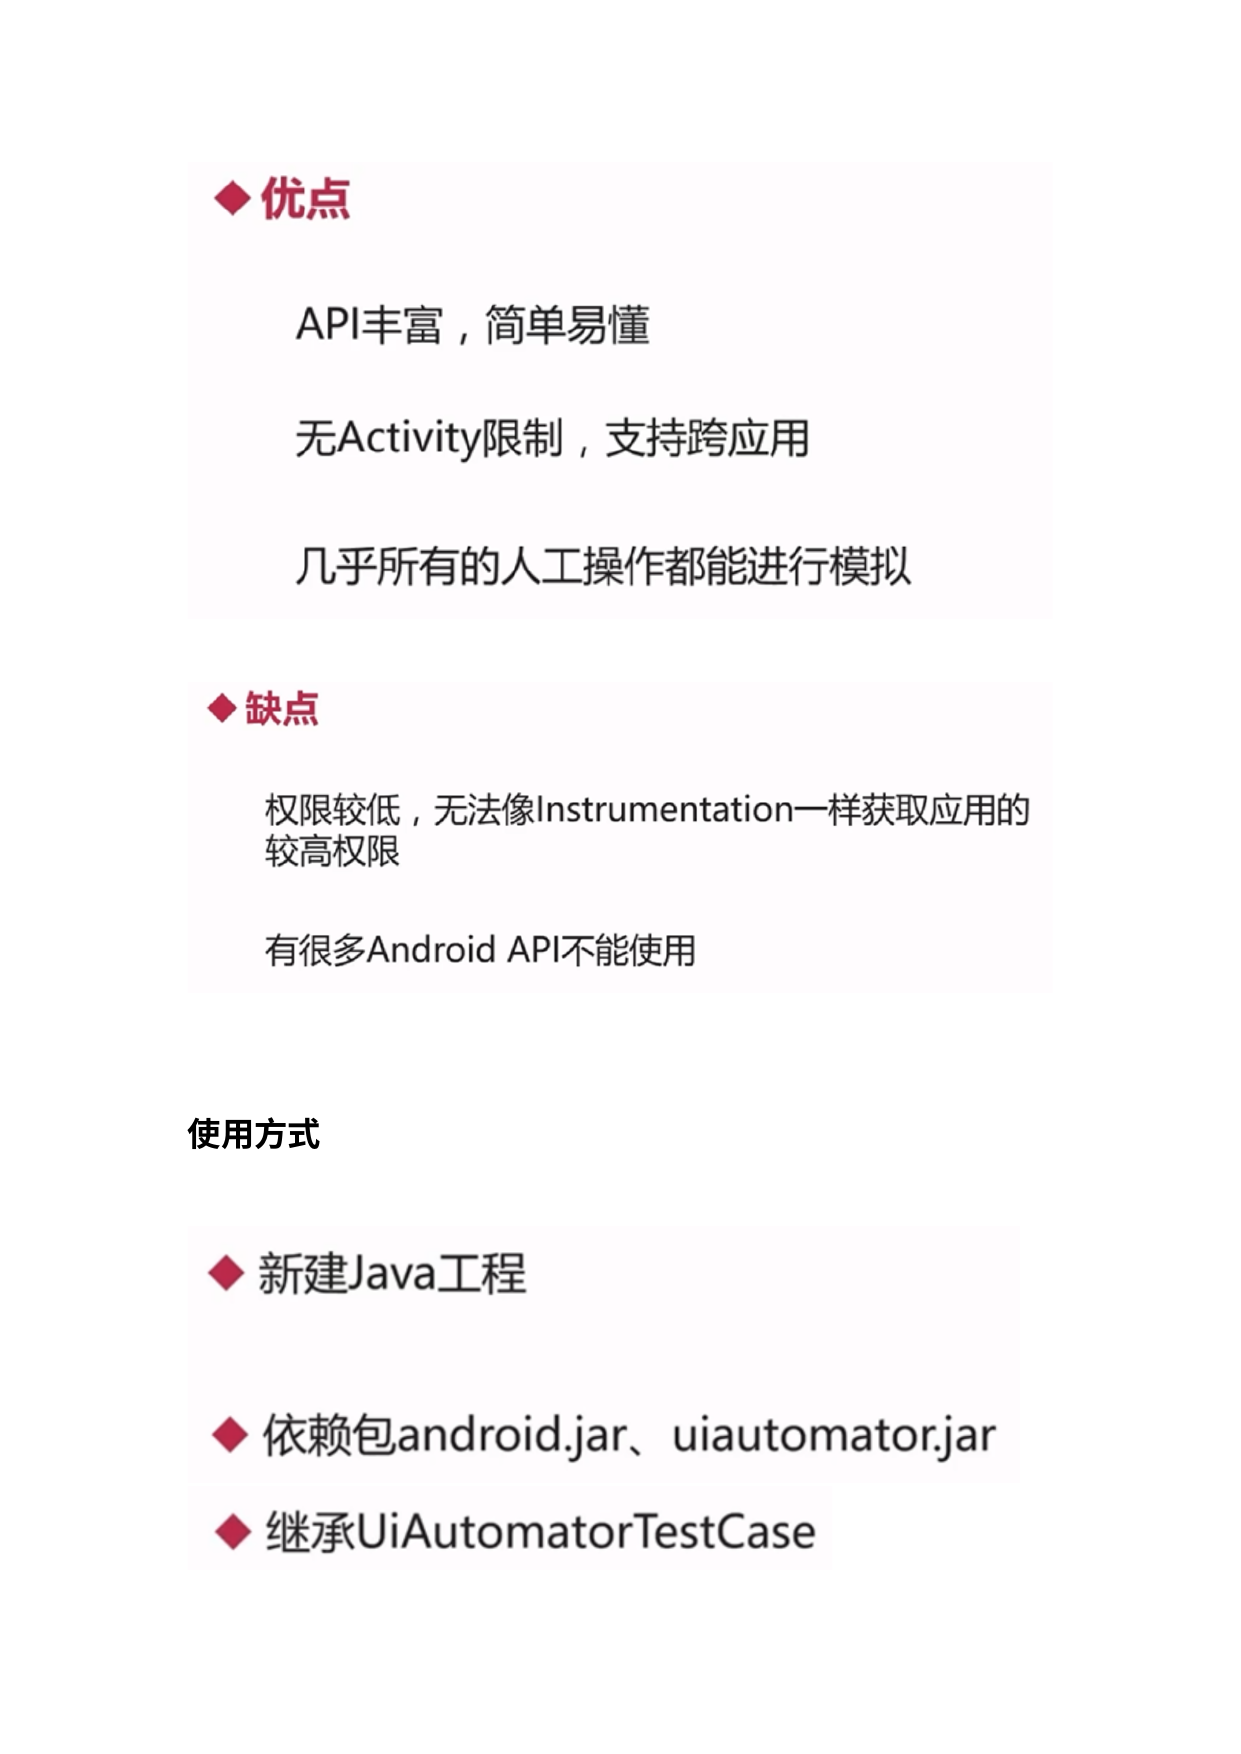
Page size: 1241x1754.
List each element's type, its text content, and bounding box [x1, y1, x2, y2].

picture [187, 162, 1053, 619]
subtitle 使用方式 [187, 1099, 1053, 1164]
picture [187, 682, 1053, 993]
picture [187, 1226, 1020, 1483]
picture [187, 1486, 833, 1570]
